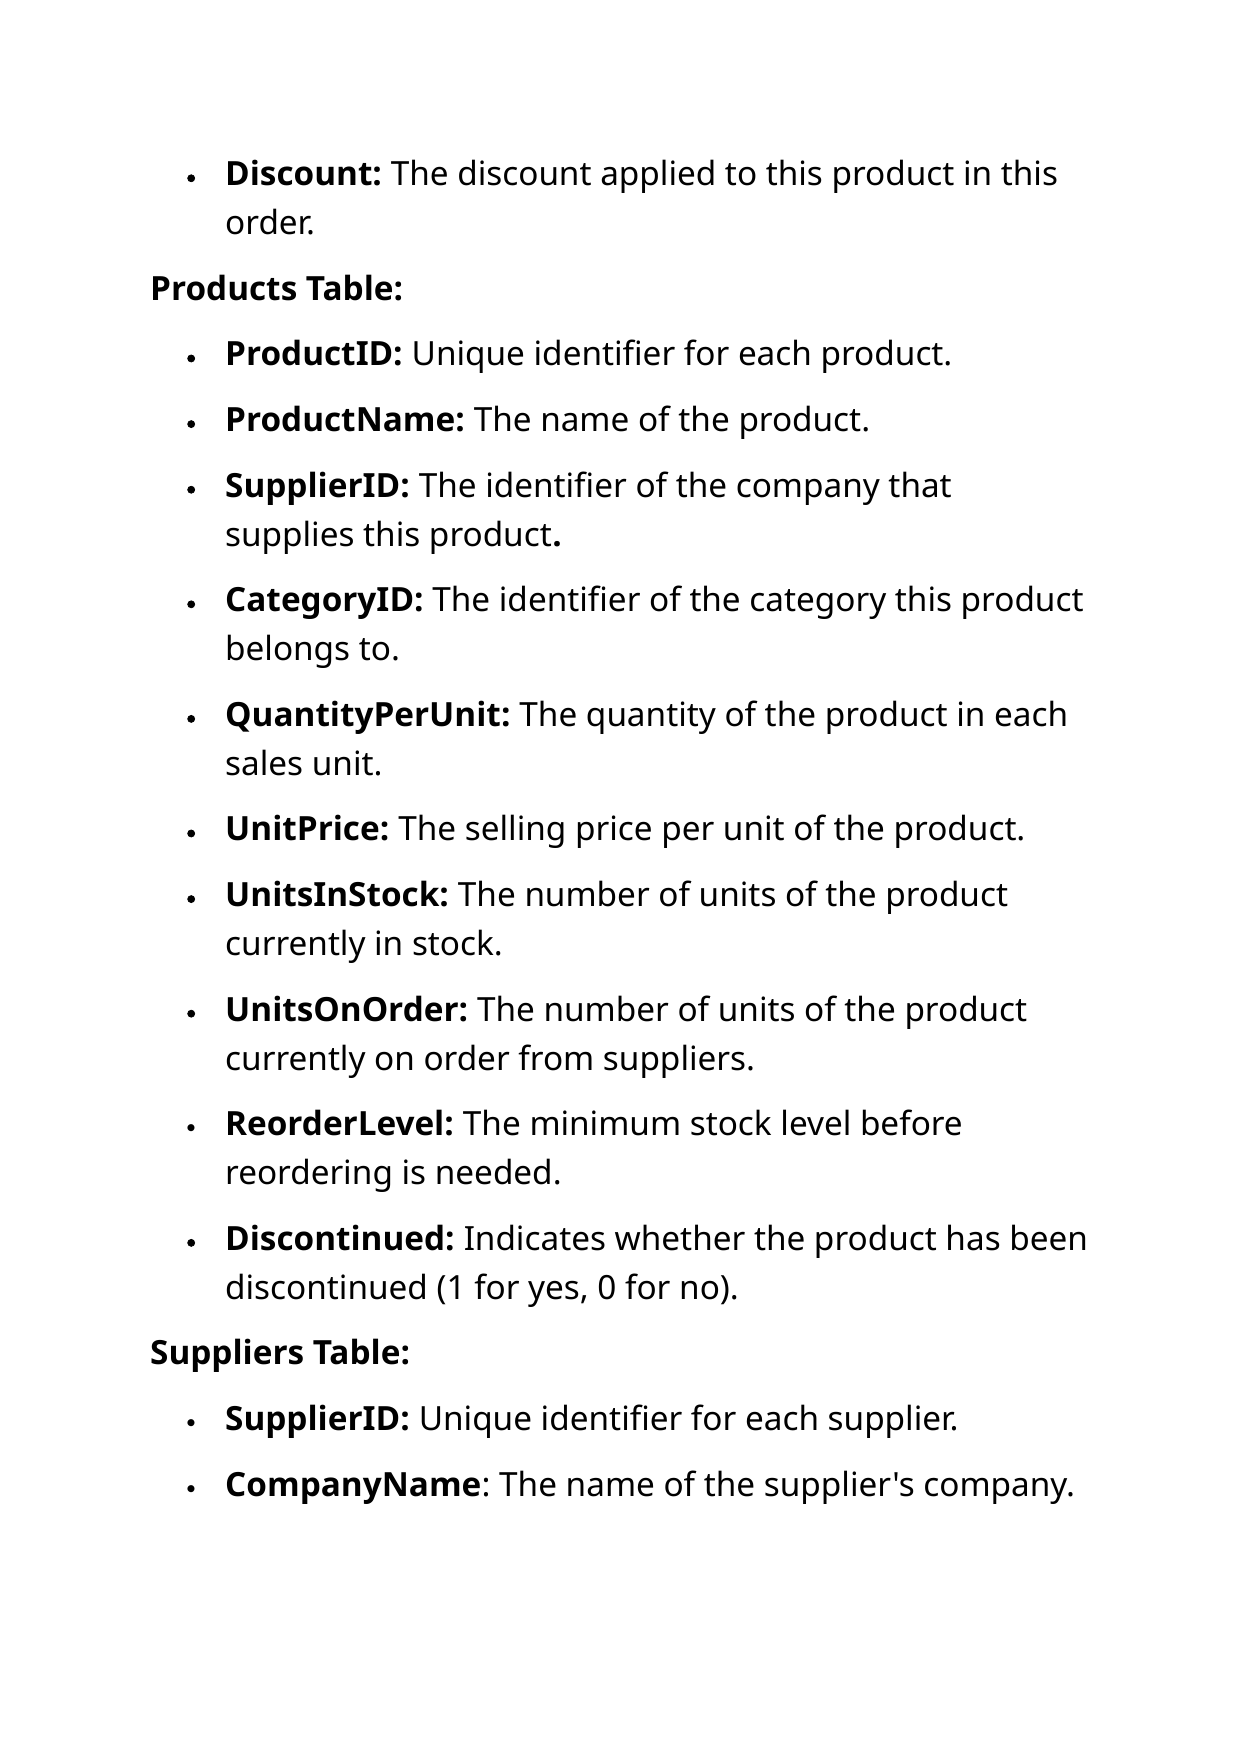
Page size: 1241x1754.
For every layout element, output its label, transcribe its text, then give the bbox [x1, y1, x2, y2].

list SupplierID: Unique identifier for each supplier. [187, 1395, 1090, 1440]
list QuantityPerUnit: The quantity of the product in each sales unit. [187, 691, 1090, 785]
list UnitsInStock: The number of units of the product currently in stock. [187, 871, 1090, 965]
list ProductName: The name of the product. [187, 396, 1090, 441]
list UnitPrice: The selling price per unit of the product. [187, 805, 1090, 851]
text Suppliers Table: [150, 1329, 1090, 1374]
list Discontinued: Indicates whether the product has been discontinued (1 for yes, 0 for no). [187, 1214, 1090, 1309]
list ProductID: Unique identifier for each product. [187, 330, 1090, 376]
list ReorderLevel: The minimum stock level before reordering is needed. [187, 1100, 1090, 1194]
list SupplierID: The identifier of the company that supplies this product. [187, 461, 1090, 556]
list UnitsOnOrder: The number of units of the product currently on order from suppliers. [187, 985, 1090, 1080]
list CategoryID: The identifier of the category this product belongs to. [187, 576, 1090, 670]
list CompanyName: The name of the supplier's company. [187, 1460, 1090, 1506]
list Discount: The discount applied to this product in this order. [187, 150, 1090, 244]
text Products Table: [150, 264, 1090, 310]
